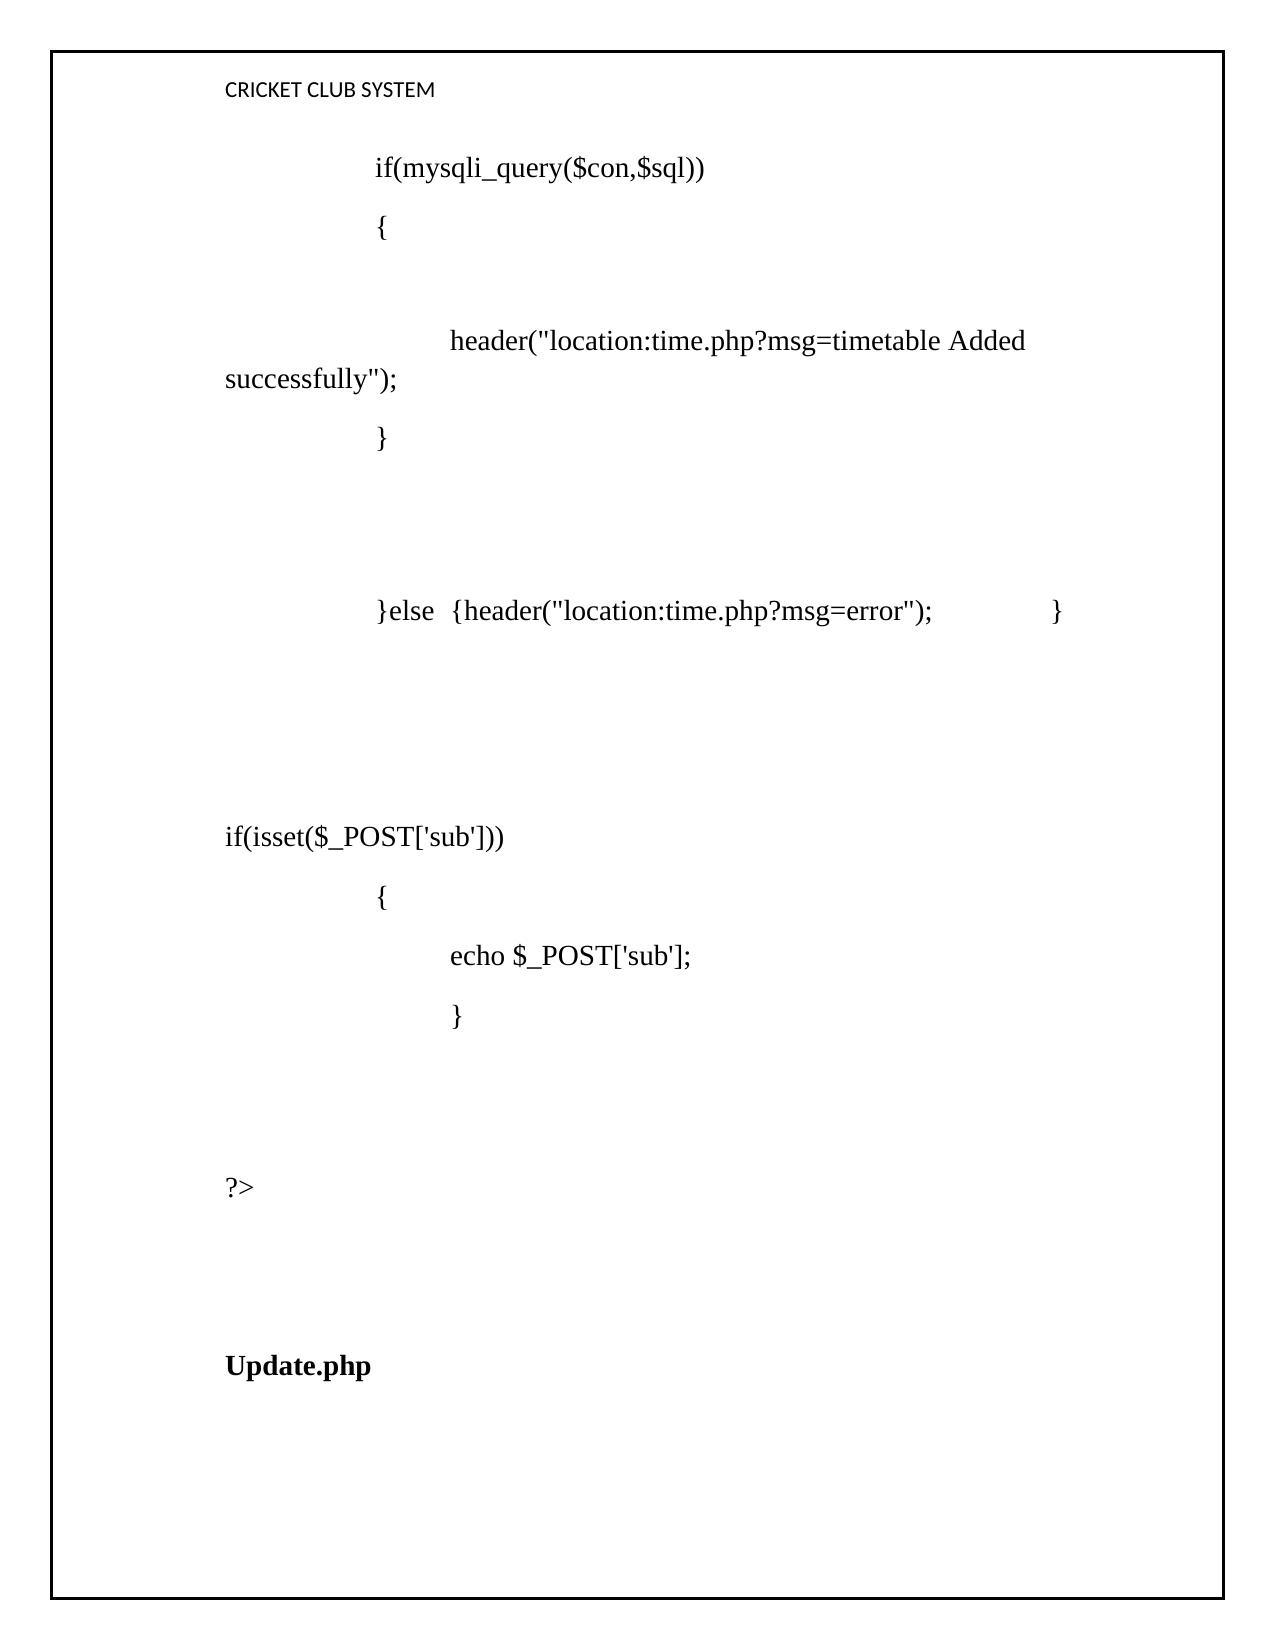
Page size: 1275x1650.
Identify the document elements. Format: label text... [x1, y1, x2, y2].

text } [225, 998, 1125, 1031]
text }else {header("location:time.php?msg=error"); } [225, 593, 1125, 627]
text } [225, 421, 1125, 454]
text if(isset($_POST['sub'])) [225, 819, 1125, 853]
text { [225, 879, 1125, 912]
text header("location:time.php?msg=timetable Added successfully"); [225, 323, 1125, 395]
text echo $_POST['sub']; [225, 938, 1125, 972]
text { [225, 209, 1125, 243]
text Update.php [225, 1348, 1125, 1382]
text ?> [225, 1170, 1125, 1204]
text if(mysqli_query($con,$sql)) [225, 150, 1125, 183]
